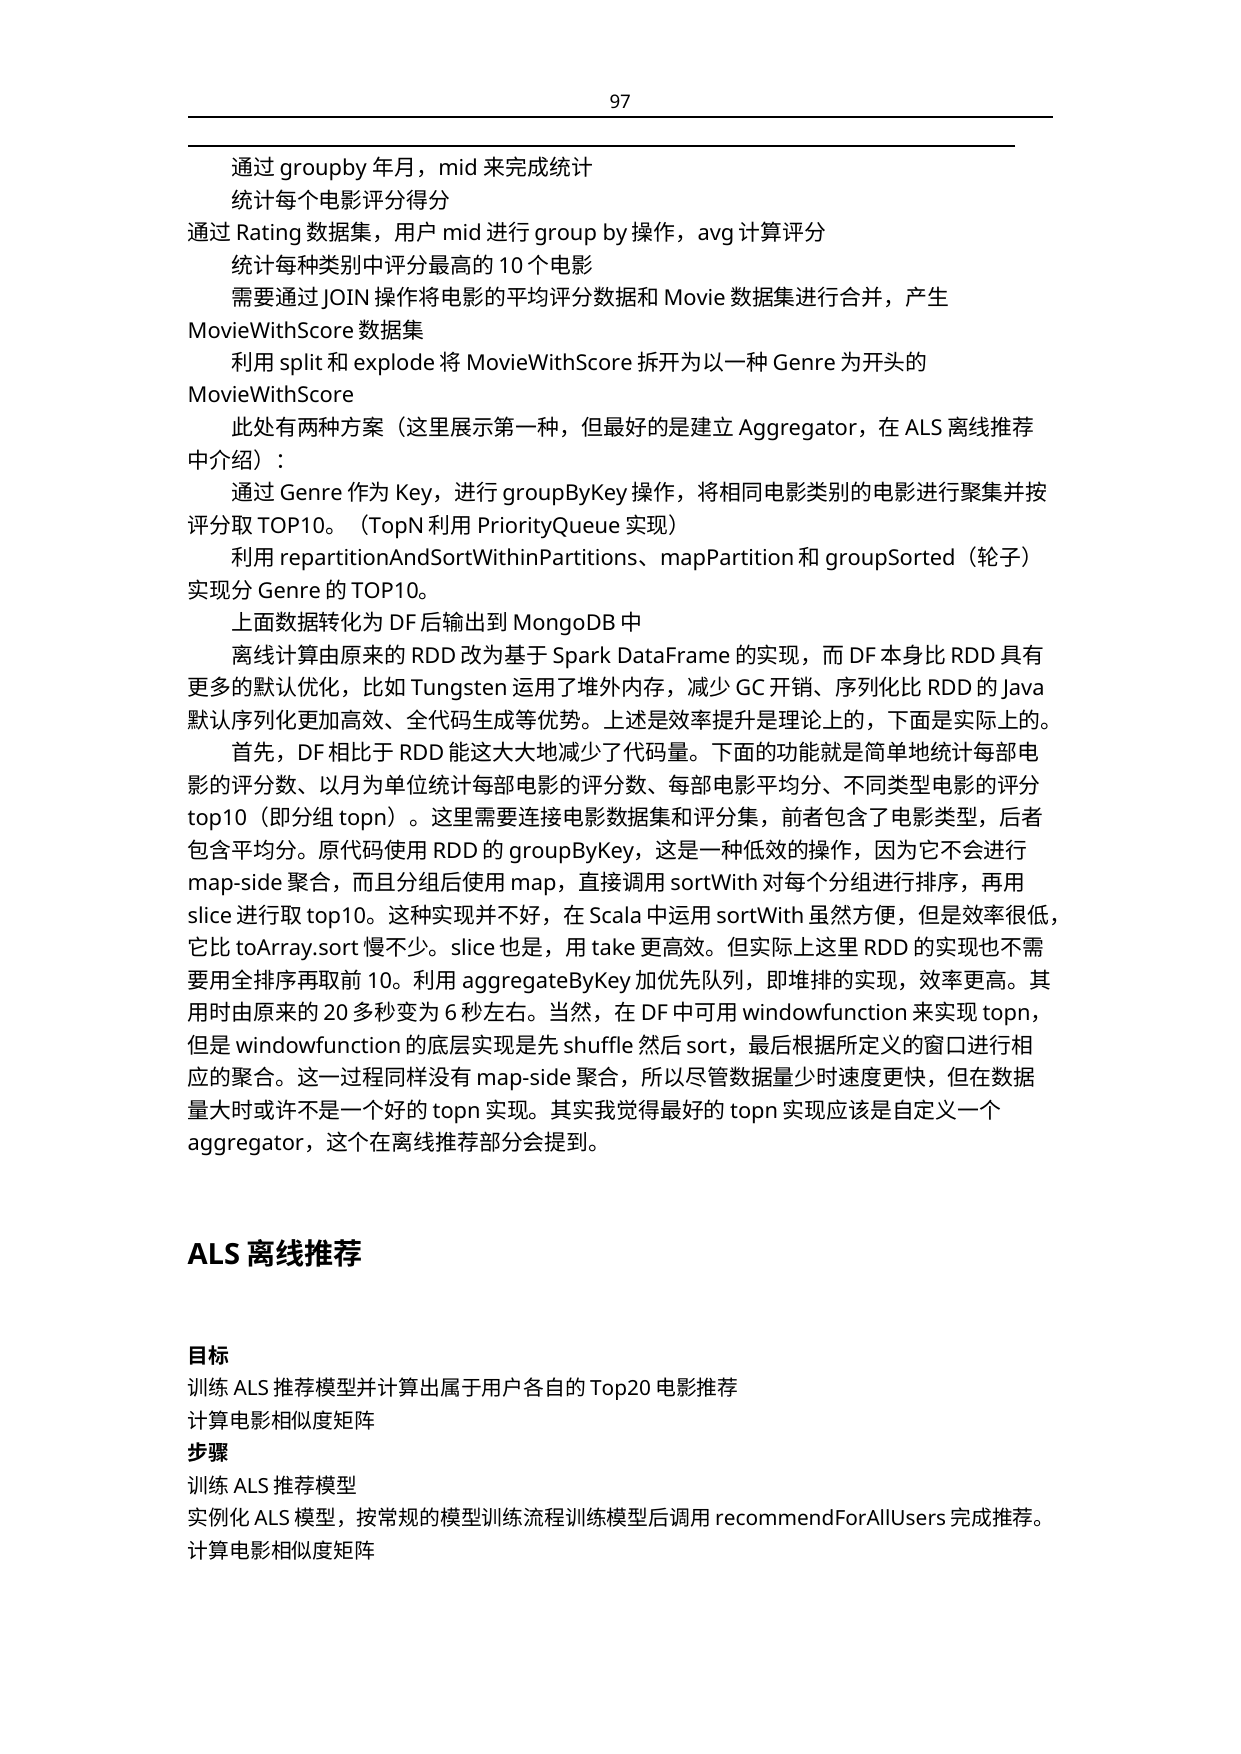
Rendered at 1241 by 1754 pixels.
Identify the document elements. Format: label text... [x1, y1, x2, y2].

text 此处有两种方案（这里展示第一种，但最好的是建立Aggregator，在ALS离线推荐中介绍）： [187, 410, 1053, 475]
text 利用repartitionAndSortWithinPartitions、mapPartition和groupSorted（轮子）实现分Genre的TOP10。 [187, 540, 1053, 605]
text 首先，DF相比于RDD能这大大地减少了代码量。下面的功能就是简单地统计每部电影的评分数、以月为单位统计每部电影的评分数、每部电影平均分、不同类型电影的评分top10（即分组topn）。这里需要连接电影数据集和评分集，前者包含了电影类型，后者包含平均分。原代码使用RDD的groupByKey，这是一种低效的操作，因为它不会进行map-side聚合，而且分组后使用map，直接调用sortWith对每个分组进行排序，再用slice进行取top10。这种实现并不好，在Scala中运用sortWith虽然方便，但是效率很低，它比toArray.sort慢不少。slice也是，用take更高效。但实际上这里RDD的实现也不需要用全排序再取前10。利用aggregateByKey加优先队列，即堆排的实现，效率更高。其用时由原来的20多秒变为6秒左右。当然，在DF中可用windowfunction来实现topn，但是windowfunction的底层实现是先shuffle然后sort，最后根据所定义的窗口进行相应的聚合。这一过程同样没有map-side聚合，所以尽管数据量少时速度更快，但在数据量大时或许不是一个好的topn实现。其实我觉得最好的topn实现应该是自定义一个aggregator，这个在离线推荐部分会提到。 [187, 735, 1053, 1157]
text 训练ALS推荐模型 [187, 1468, 1053, 1501]
text 统计每个电影评分得分 通过Rating数据集，用户mid进行group by操作，avg计算评分 [187, 182, 1053, 247]
text 上面数据转化为DF后输出到MongoDB中 [187, 605, 1053, 637]
text 计算电影相似度矩阵 [187, 1533, 1053, 1566]
text 训练ALS推荐模型并计算出属于用户各自的Top20电影推荐 [187, 1371, 1053, 1403]
text 通过groupby 年月，mid 来完成统计 [187, 150, 1053, 182]
text 通过Genre作为Key，进行groupByKey操作，将相同电影类别的电影进行聚集并按评分取TOP10。（TopN利用PriorityQueue实现） [187, 475, 1053, 540]
text 实例化ALS模型，按常规的模型训练流程训练模型后调用recommendForAllUsers完成推荐。 [187, 1501, 1053, 1533]
subtitle ALS离线推荐 [187, 1219, 1053, 1284]
text 离线计算由原来的RDD改为基于Spark DataFrame的实现，而DF本身比RDD具有更多的默认优化，比如Tungsten运用了堆外内存，减少GC开销、序列化比RDD的Java默认序列化更加高效、全代码生成等优势。上述是效率提升是理论上的，下面是实际上的。 [187, 637, 1053, 735]
text 需要通过JOIN操作将电影的平均评分数据和Movie数据集进行合并，产生MovieWithScore数据集 [187, 280, 1053, 345]
text 利用split和explode将MovieWithScore拆开为以一种Genre为开头的MovieWithScore [187, 345, 1053, 410]
text 步骤 [187, 1436, 1053, 1468]
text 统计每种类别中评分最高的10个电影 [187, 247, 1053, 280]
text 目标 [187, 1338, 1053, 1371]
text 计算电影相似度矩阵 [187, 1403, 1053, 1436]
